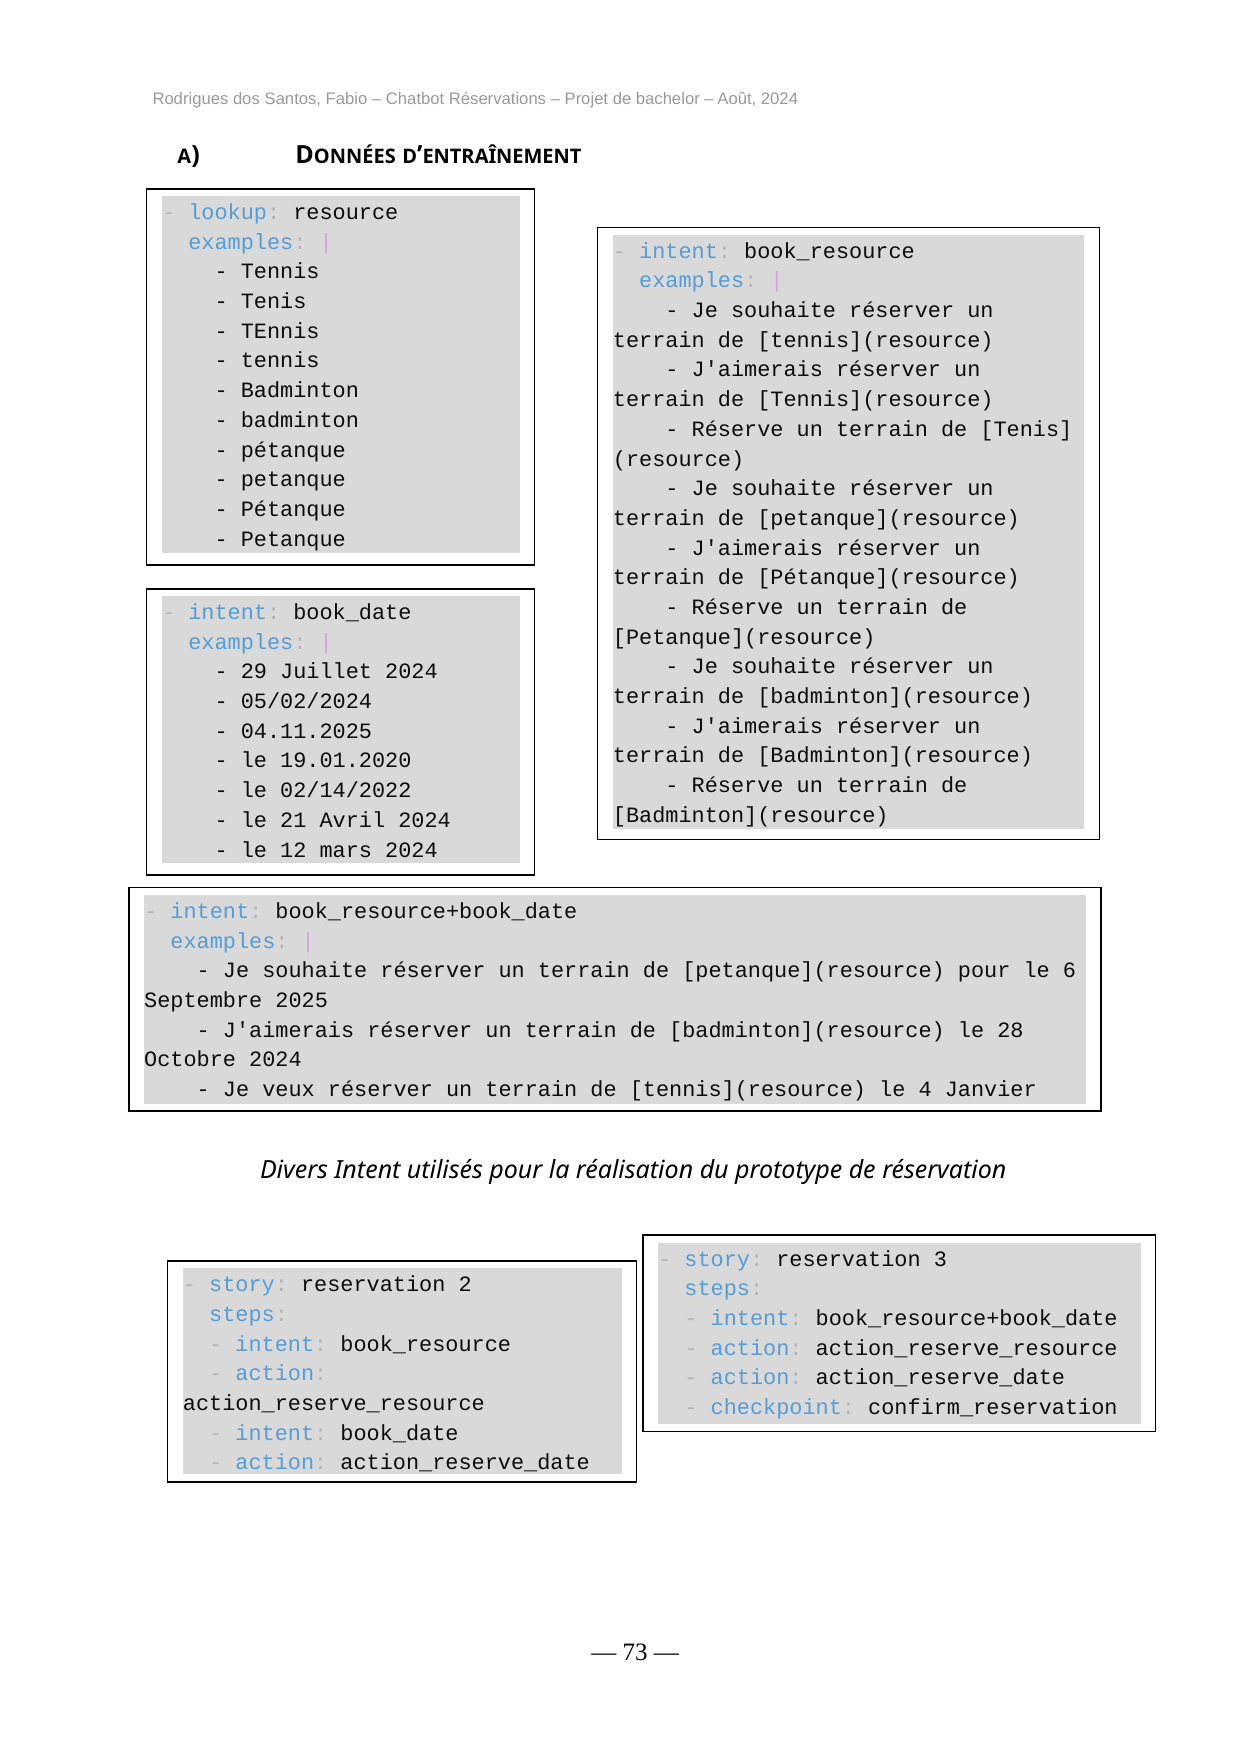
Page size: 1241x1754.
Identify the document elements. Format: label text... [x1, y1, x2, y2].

text Divers Intent utilisés pour la réalisation du prototype de réservation [148, 200, 1122, 1186]
subtitle Données d’entraînement [177, 137, 1122, 171]
